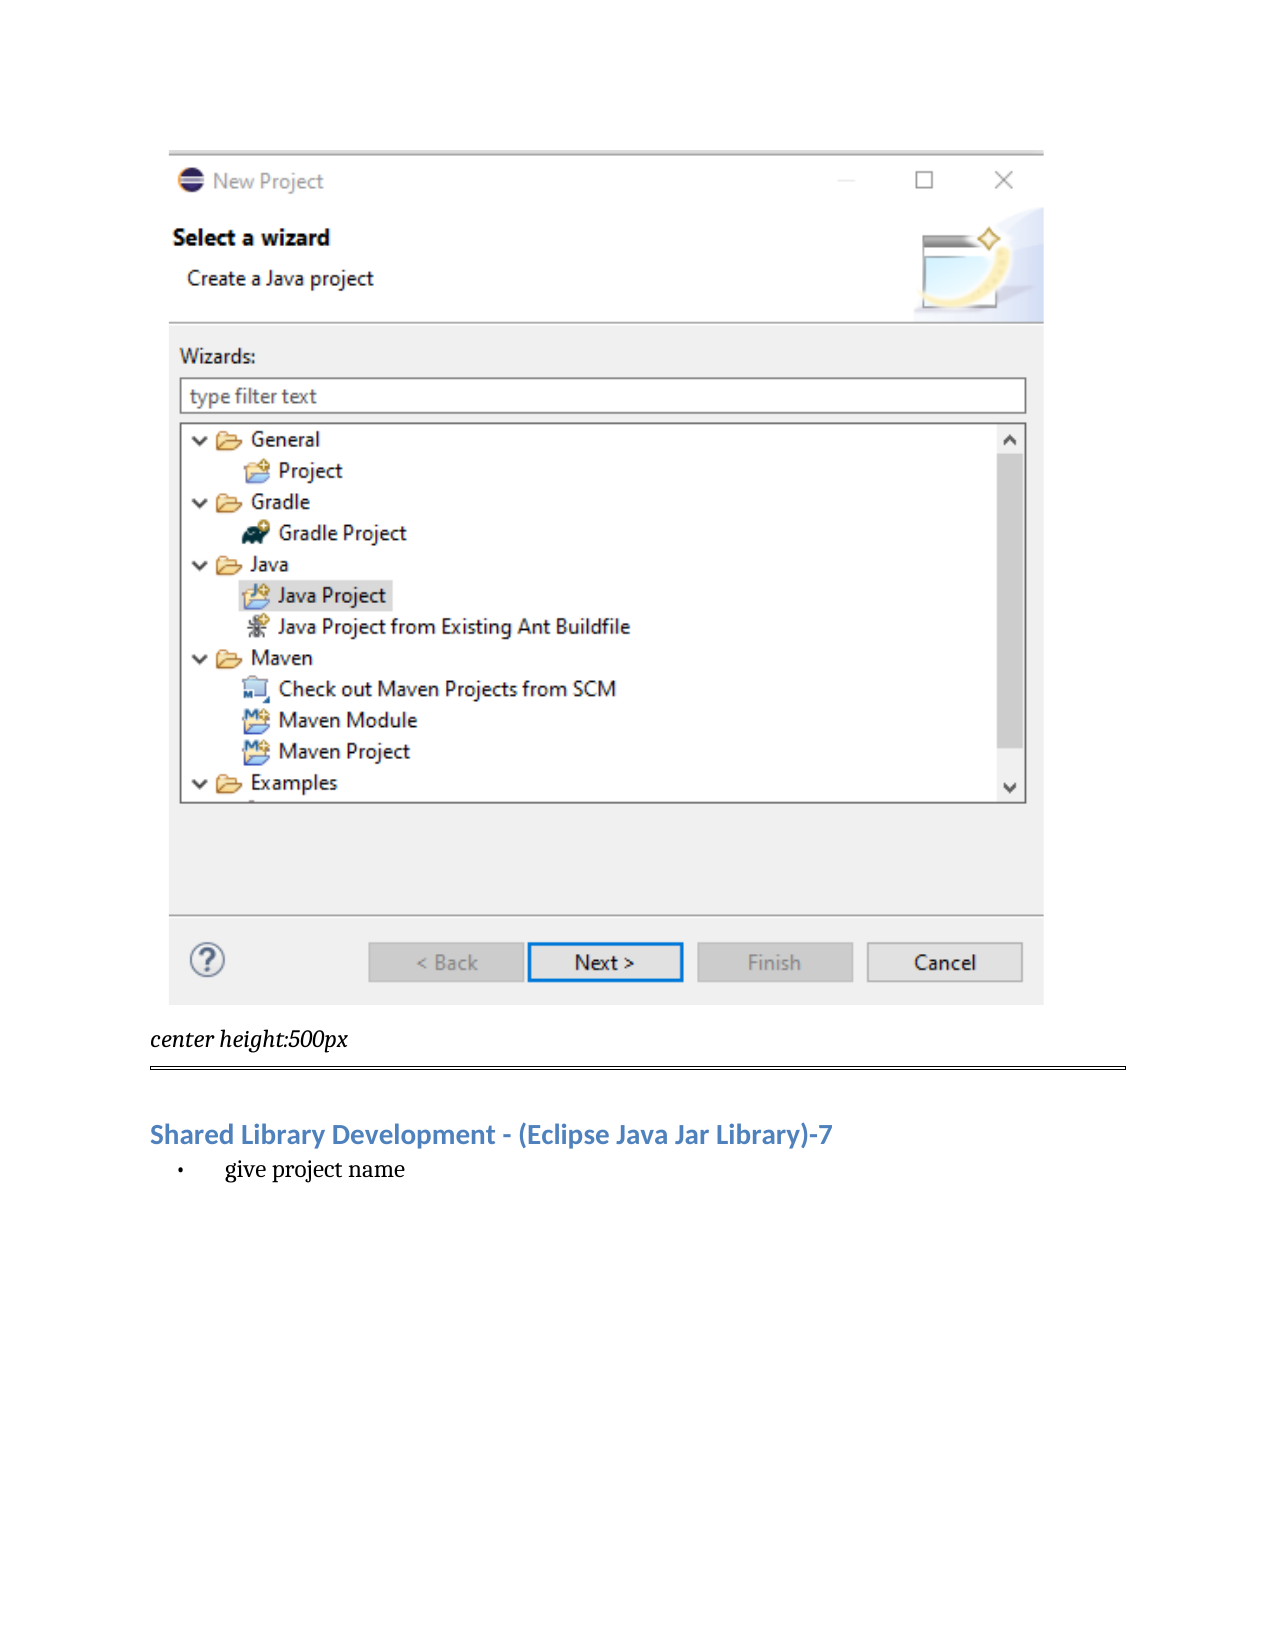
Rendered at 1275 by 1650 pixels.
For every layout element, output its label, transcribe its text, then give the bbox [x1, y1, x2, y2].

text center height:500px [150, 1025, 1125, 1054]
list give project name [175, 1155, 1125, 1184]
subtitle Shared Library Development - (Eclipse Java Jar Library)-7 [150, 1116, 1125, 1152]
picture [168, 150, 1044, 1005]
